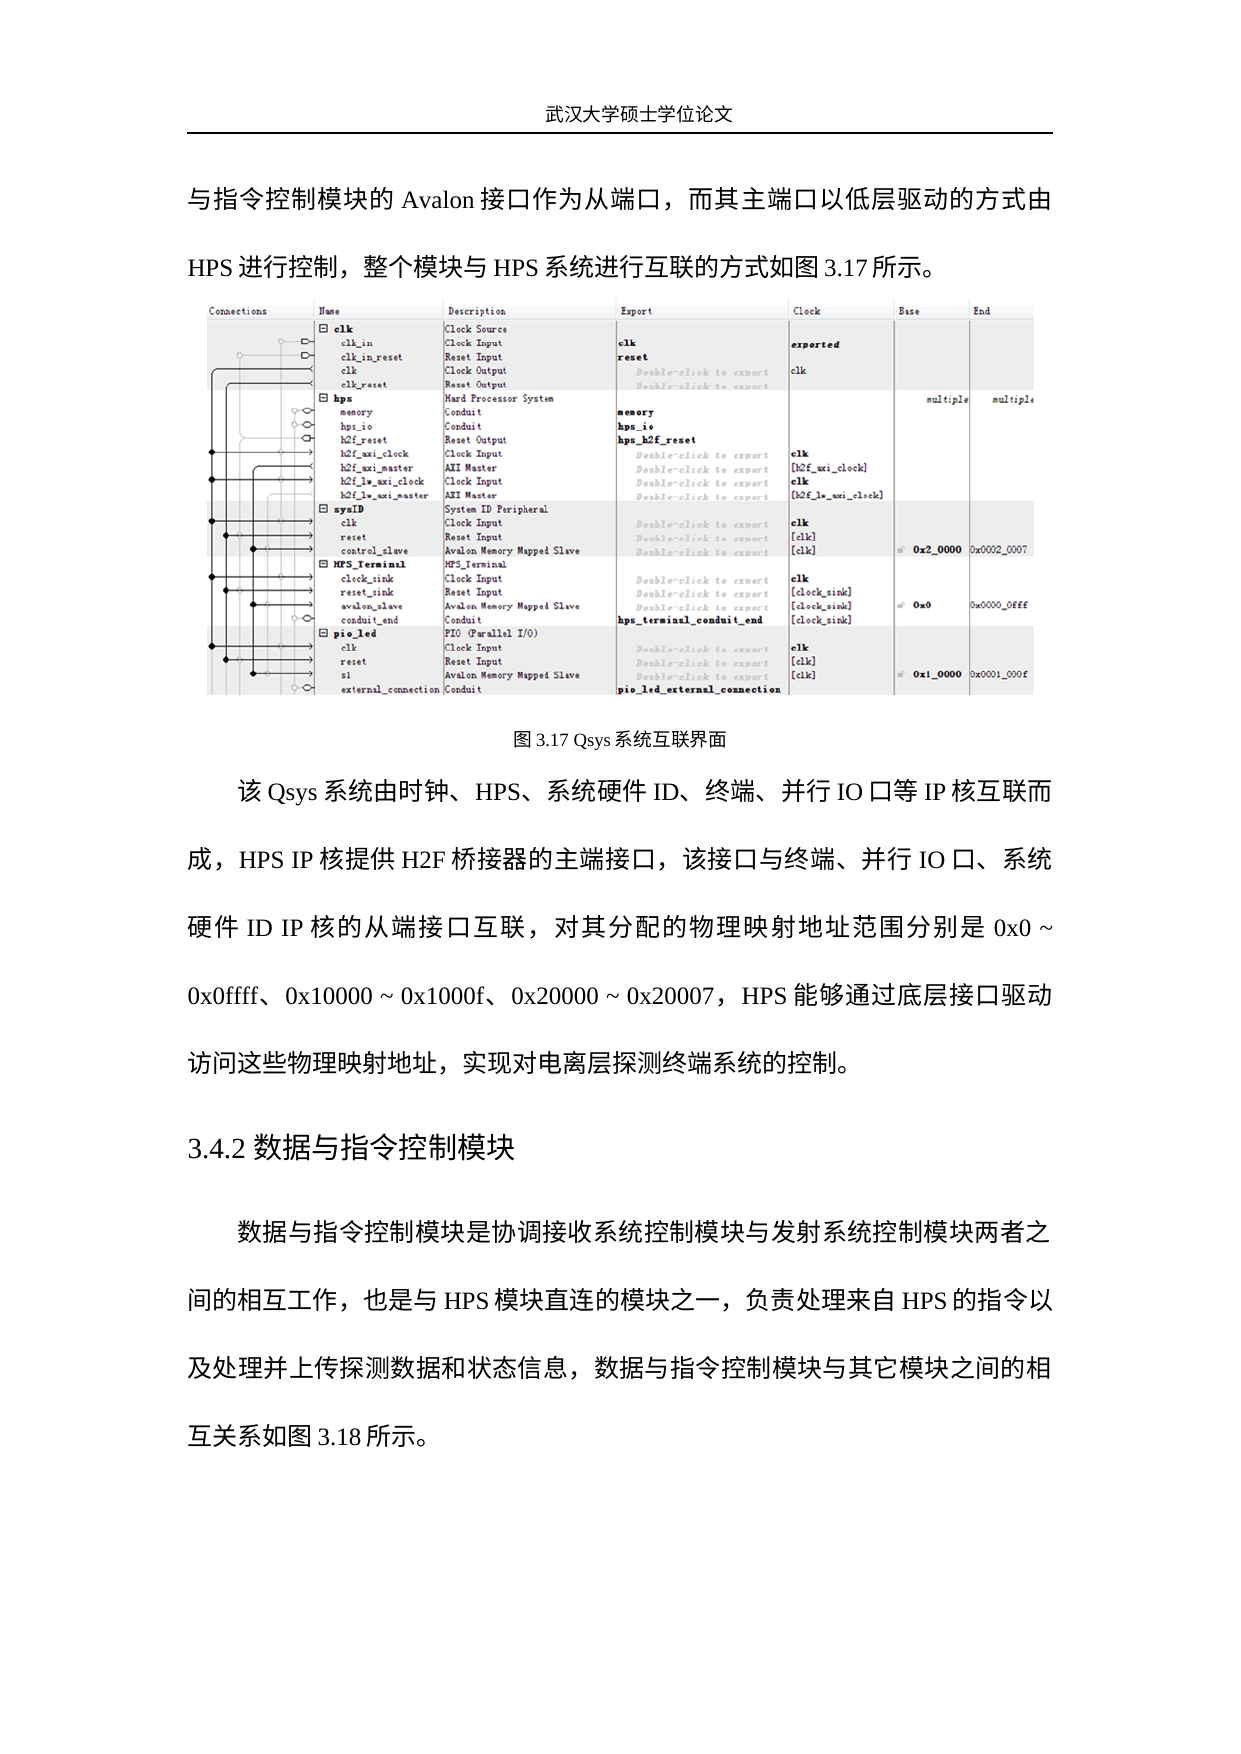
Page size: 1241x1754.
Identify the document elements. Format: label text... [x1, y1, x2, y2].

text 图3.17 Qsys系统互联界面 [187, 722, 1053, 756]
text 数据与指令控制模块是协调接收系统控制模块与发射系统控制模块两者之间的相互工作，也是与HPS模块直连的模块之一，负责处理来自HPS的指令以及处理并上传探测数据和状态信息，数据与指令控制模块与其它模块之间的相互关系如图3.18所示。 [187, 1197, 1053, 1469]
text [187, 164, 1053, 300]
subtitle 3.4.2 数据与指令控制模块 [187, 1112, 1053, 1180]
text 该Qsys系统由时钟、HPS、系统硬件ID、终端、并行IO口等IP核互联而成，HPS IP核提供H2F桥接器的主端接口，该接口与终端、并行IO口、系统硬件ID IP核的从端接口互联，对其分配的物理映射地址范围分别是0x0 ~ 0x0ffff、0x10000 ~ 0x1000f、0x20000 ~ 0x20007，HPS能够通过底层接口驱动访问这些物理映射地址，实现对电离层探测终端系统的控制。 [187, 756, 1053, 1095]
picture [206, 299, 1034, 695]
